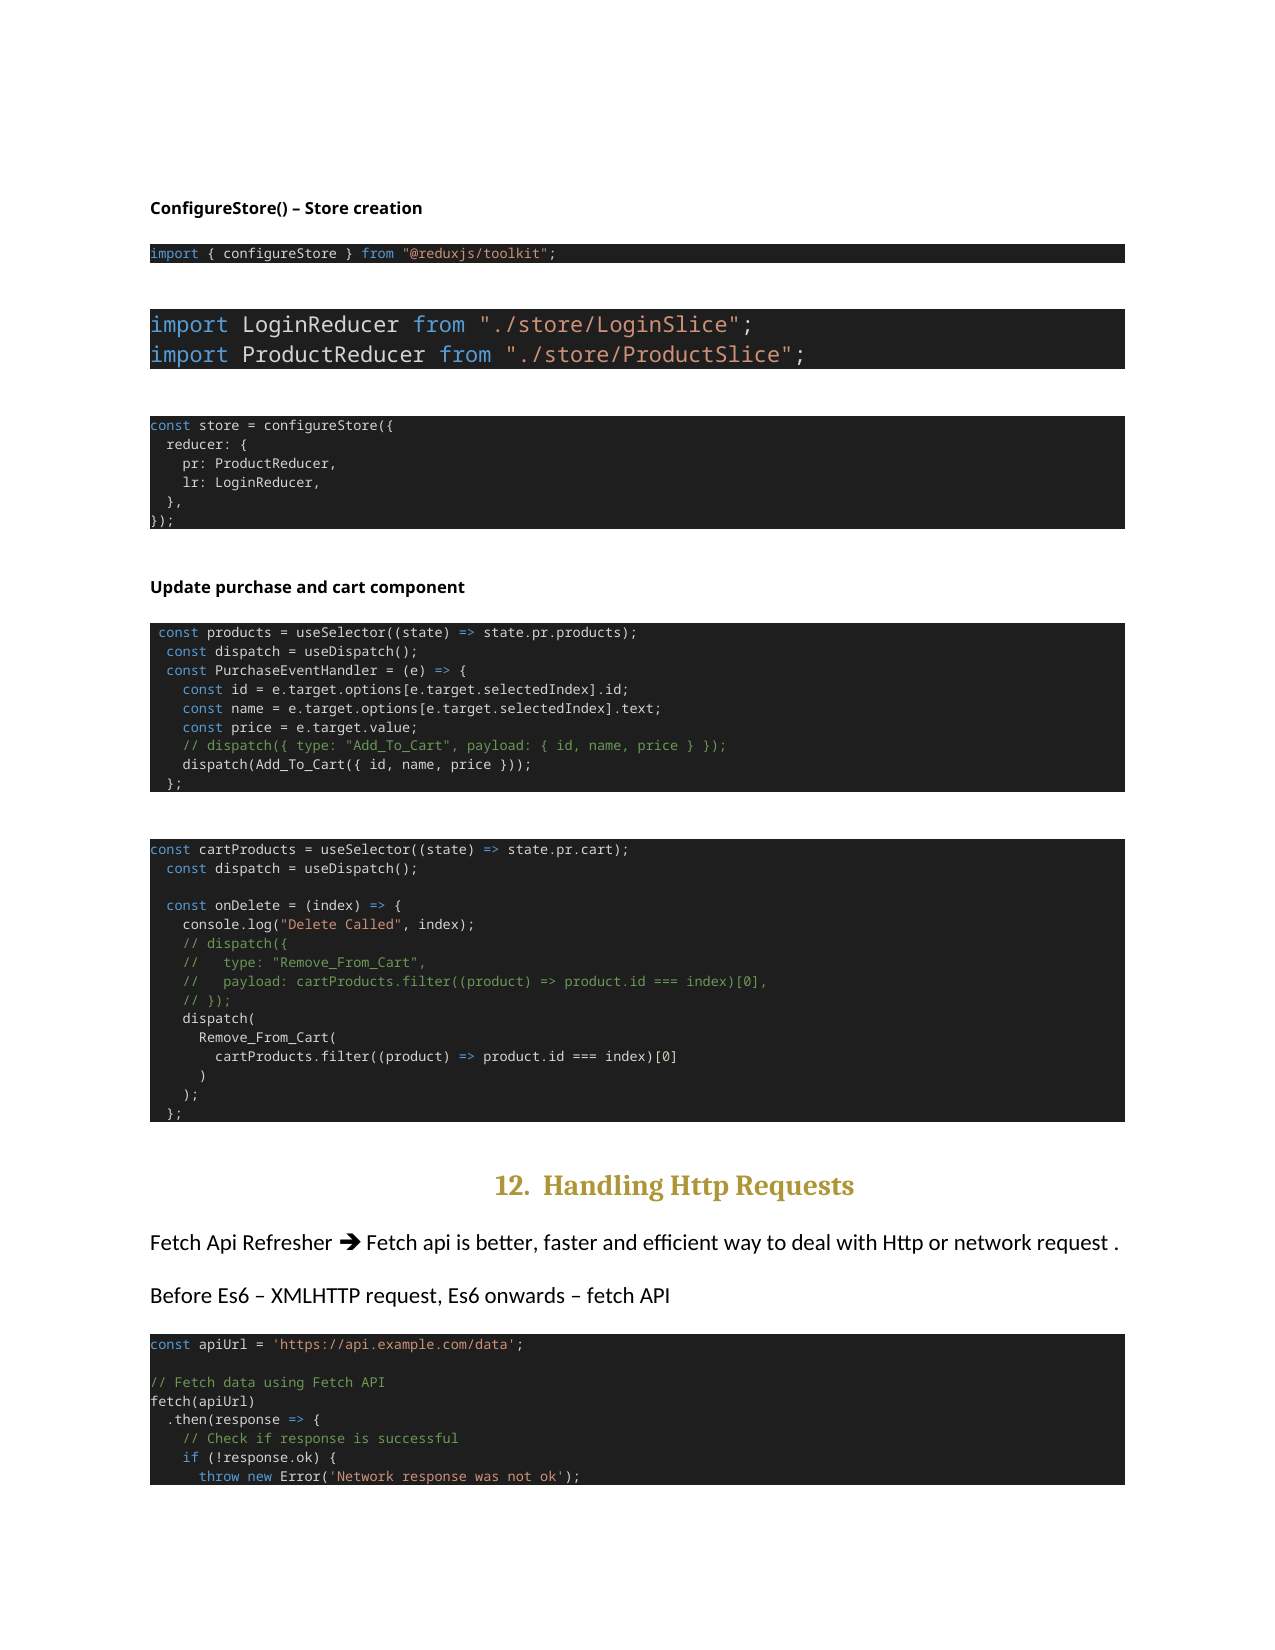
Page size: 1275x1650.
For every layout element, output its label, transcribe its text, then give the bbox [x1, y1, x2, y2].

text // dispatch({ type: "Add_To_Cart", payload: { id, name, price } }); [150, 736, 1125, 755]
text import LoginReducer from "./store/LoginSlice"; [150, 309, 1125, 339]
text reducer: { [150, 435, 1125, 454]
text Remove_From_Cart( [150, 1028, 1125, 1047]
text ); [150, 1084, 1125, 1103]
text // payload: cartProducts.filter((product) => product.id === index)[0], [150, 971, 1125, 990]
text }; [150, 1103, 1125, 1122]
text const products = useSelector((state) => state.pr.products); [150, 623, 1125, 642]
text dispatch( [150, 1009, 1125, 1028]
text fetch(apiUrl) [150, 1391, 1125, 1410]
text Fetch Api Refresher Fetch api is better, faster and efficient way to deal with Http or network request . [150, 1228, 1125, 1256]
text console.log("Delete Called", index); [150, 915, 1125, 934]
text const onDelete = (index) => { [150, 896, 1125, 915]
text ) [150, 1066, 1125, 1084]
text Before Es6 – XMLHTTP request, Es6 onwards – fetch API [150, 1281, 1125, 1309]
text // type: "Remove_From_Cart", [150, 952, 1125, 971]
text import { configureStore } from "@reduxjs/toolkit"; [150, 244, 1125, 263]
text cartProducts.filter((product) => product.id === index)[0] [150, 1047, 1125, 1066]
text // Check if response is successful [150, 1429, 1125, 1448]
text }, [150, 491, 1125, 510]
text }); [150, 510, 1125, 529]
text Update purchase and cart component [150, 576, 1125, 599]
text // Fetch data using Fetch API [150, 1372, 1125, 1391]
text .then(response => { [150, 1410, 1125, 1429]
text throw new Error('Network response was not ok'); [150, 1466, 1125, 1485]
text const cartProducts = useSelector((state) => state.pr.cart); [150, 839, 1125, 858]
text const PurchaseEventHandler = (e) => { [150, 661, 1125, 679]
text const store = configureStore({ [150, 416, 1125, 435]
text lr: LoginReducer, [150, 472, 1125, 491]
text import ProductReducer from "./store/ProductSlice"; [150, 339, 1125, 369]
text ConfigureStore() – Store creation [150, 197, 1125, 219]
text dispatch(Add_To_Cart({ id, name, price })); [150, 755, 1125, 774]
text const dispatch = useDispatch(); [150, 642, 1125, 661]
text const dispatch = useDispatch(); [150, 858, 1125, 877]
text }; [150, 774, 1125, 792]
text pr: ProductReducer, [150, 454, 1125, 472]
text if (!response.ok) { [150, 1448, 1125, 1466]
text const id = e.target.options[e.target.selectedIndex].id; [150, 679, 1125, 698]
text // }); [150, 990, 1125, 1009]
text const name = e.target.options[e.target.selectedIndex].text; [150, 698, 1125, 717]
text const apiUrl = 'https://api.example.com/data'; [150, 1334, 1125, 1353]
text 12. Handling Http Requests [225, 1169, 1125, 1203]
text // dispatch({ [150, 934, 1125, 952]
text const price = e.target.value; [150, 717, 1125, 736]
